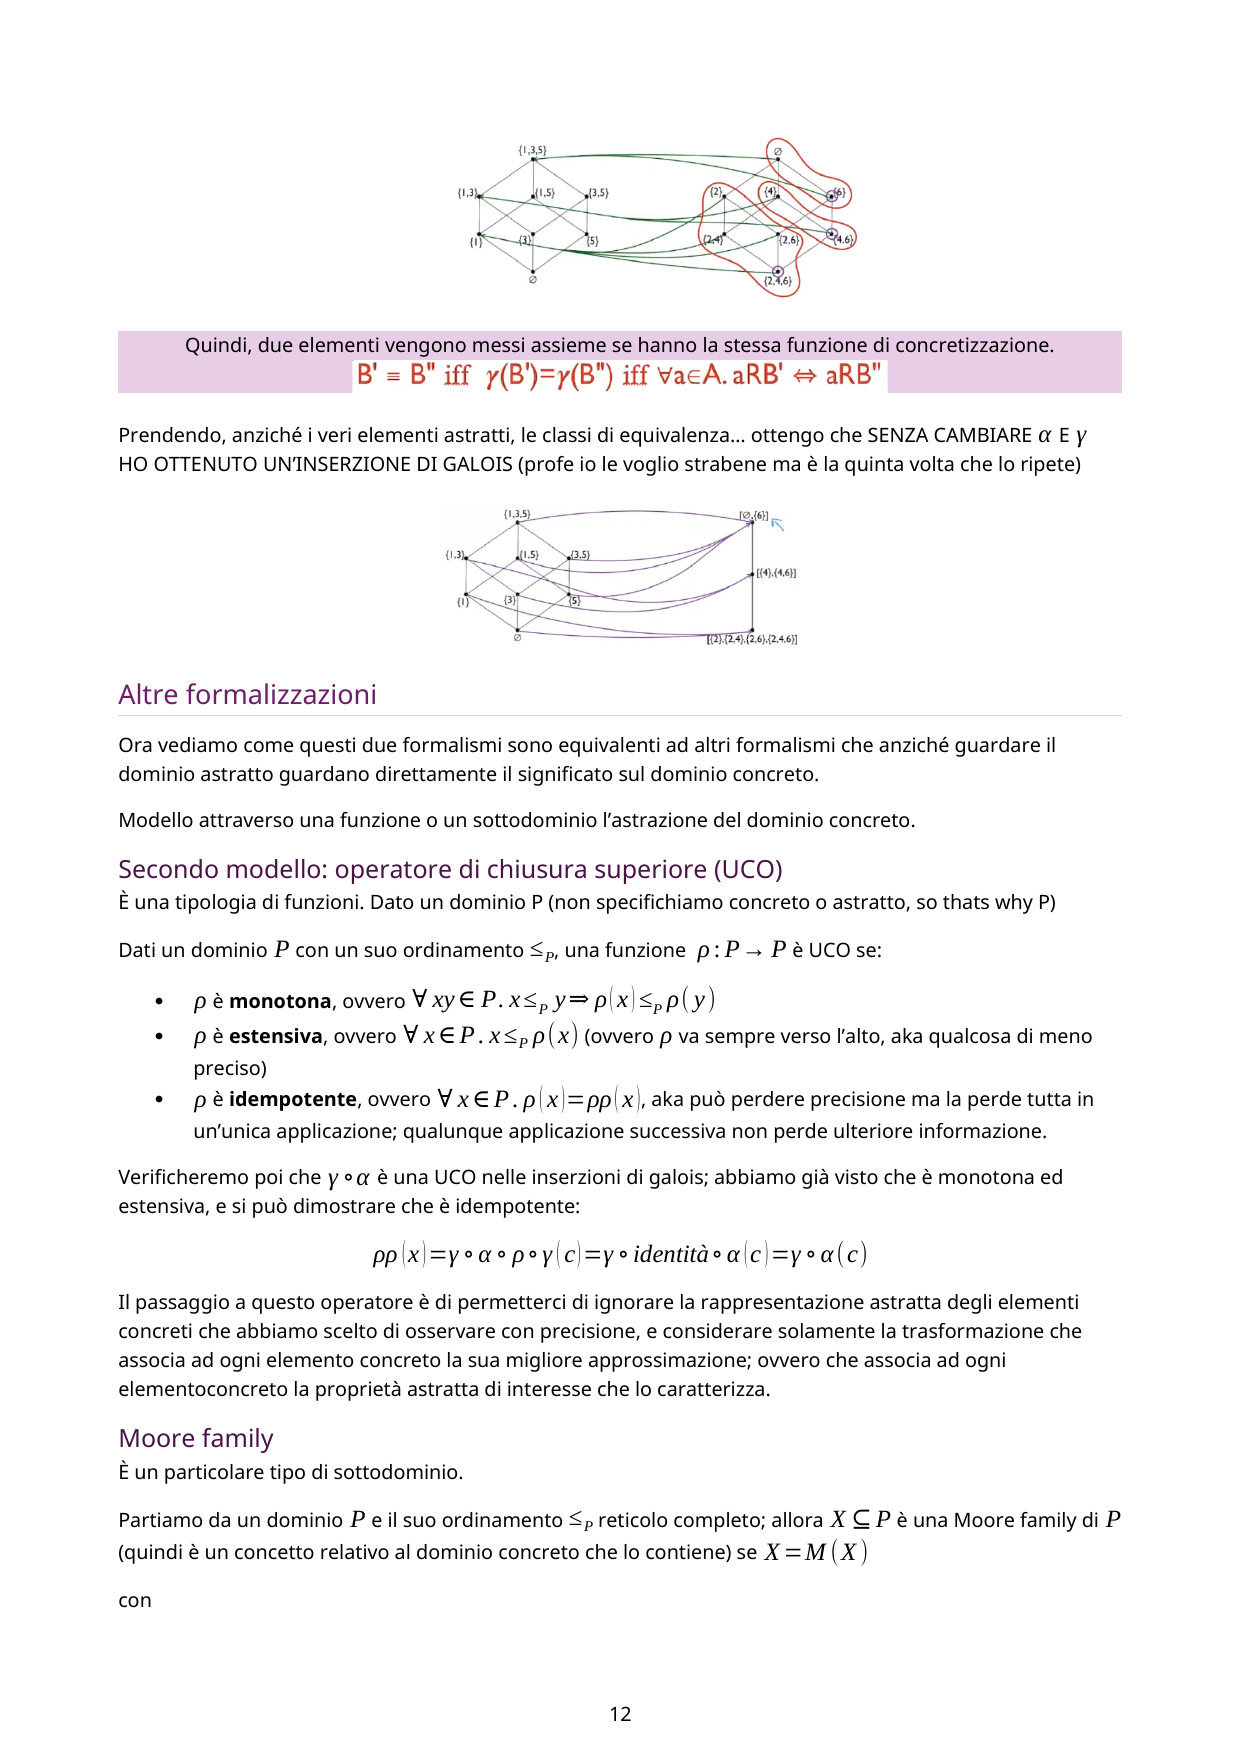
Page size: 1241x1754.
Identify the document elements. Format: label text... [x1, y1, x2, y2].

subtitle Altre formalizzazioni [118, 676, 1122, 715]
text È una tipologia di funzioni. Dato un dominio P (non specifichiamo concreto o astratto, so thats why P) [118, 888, 1122, 915]
text Partiamo da un dominio e il suo ordinamento reticolo completo; allora è una Moore family di (quindi è un concetto relativo al dominio concreto che lo contiene) se [118, 1504, 1122, 1567]
text Ora vediamo come questi due formalismi sono equivalenti ad altri formalismi che anziché guardare il dominio astratto guardano direttamente il significato sul dominio concreto. [118, 731, 1122, 787]
text Dati un dominio con un suo ordinamento , una funzione è UCO se: [118, 934, 1122, 966]
text È un particolare tipo di sottodominio. [118, 1458, 1122, 1485]
picture [352, 360, 888, 394]
picture [443, 504, 797, 649]
text con [118, 1586, 1122, 1613]
list è monotona, ovvero [156, 984, 1122, 1017]
text Verificheremo poi che è una UCO nelle inserzioni di galois; abbiamo già visto che è monotona ed estensiva, e si può dimostrare che è idempotente: [118, 1163, 1122, 1220]
list è idempotente, ovvero , aka può perdere precisione ma la perde tutta in un’unica applicazione; qualunque applicazione successiva non perde ulteriore informazione. [156, 1083, 1122, 1144]
text Il passaggio a questo operatore è di permetterci di ignorare la rappresentazione astratta degli elementi concreti che abbiamo scelto di osservare con precisione, e considerare solamente la trasformazione che associa ad ogni elemento concreto la sua migliore approssimazione; ovvero che associa ad ogni elementoconcreto la proprietà astratta di interesse che lo caratterizza. [118, 1288, 1122, 1402]
text Prendendo, anziché i veri elementi astratti, le classi di equivalenza… ottengo che SENZA CAMBIARE E HO OTTENUTO UN’INSERZIONE DI GALOIS (profe io le voglio strabene ma è la quinta volta che lo ripete) [118, 421, 1122, 477]
list è estensiva, ovvero (ovvero va sempre verso l’alto, aka qualcosa di meno preciso) [156, 1019, 1122, 1081]
picture [452, 132, 862, 304]
text Modello attraverso una funzione o un sottodominio l’astrazione del dominio concreto. [118, 806, 1122, 833]
subtitle Moore family [118, 1421, 1122, 1455]
subtitle Secondo modello: operatore di chiusura superiore (UCO) [118, 852, 1122, 886]
